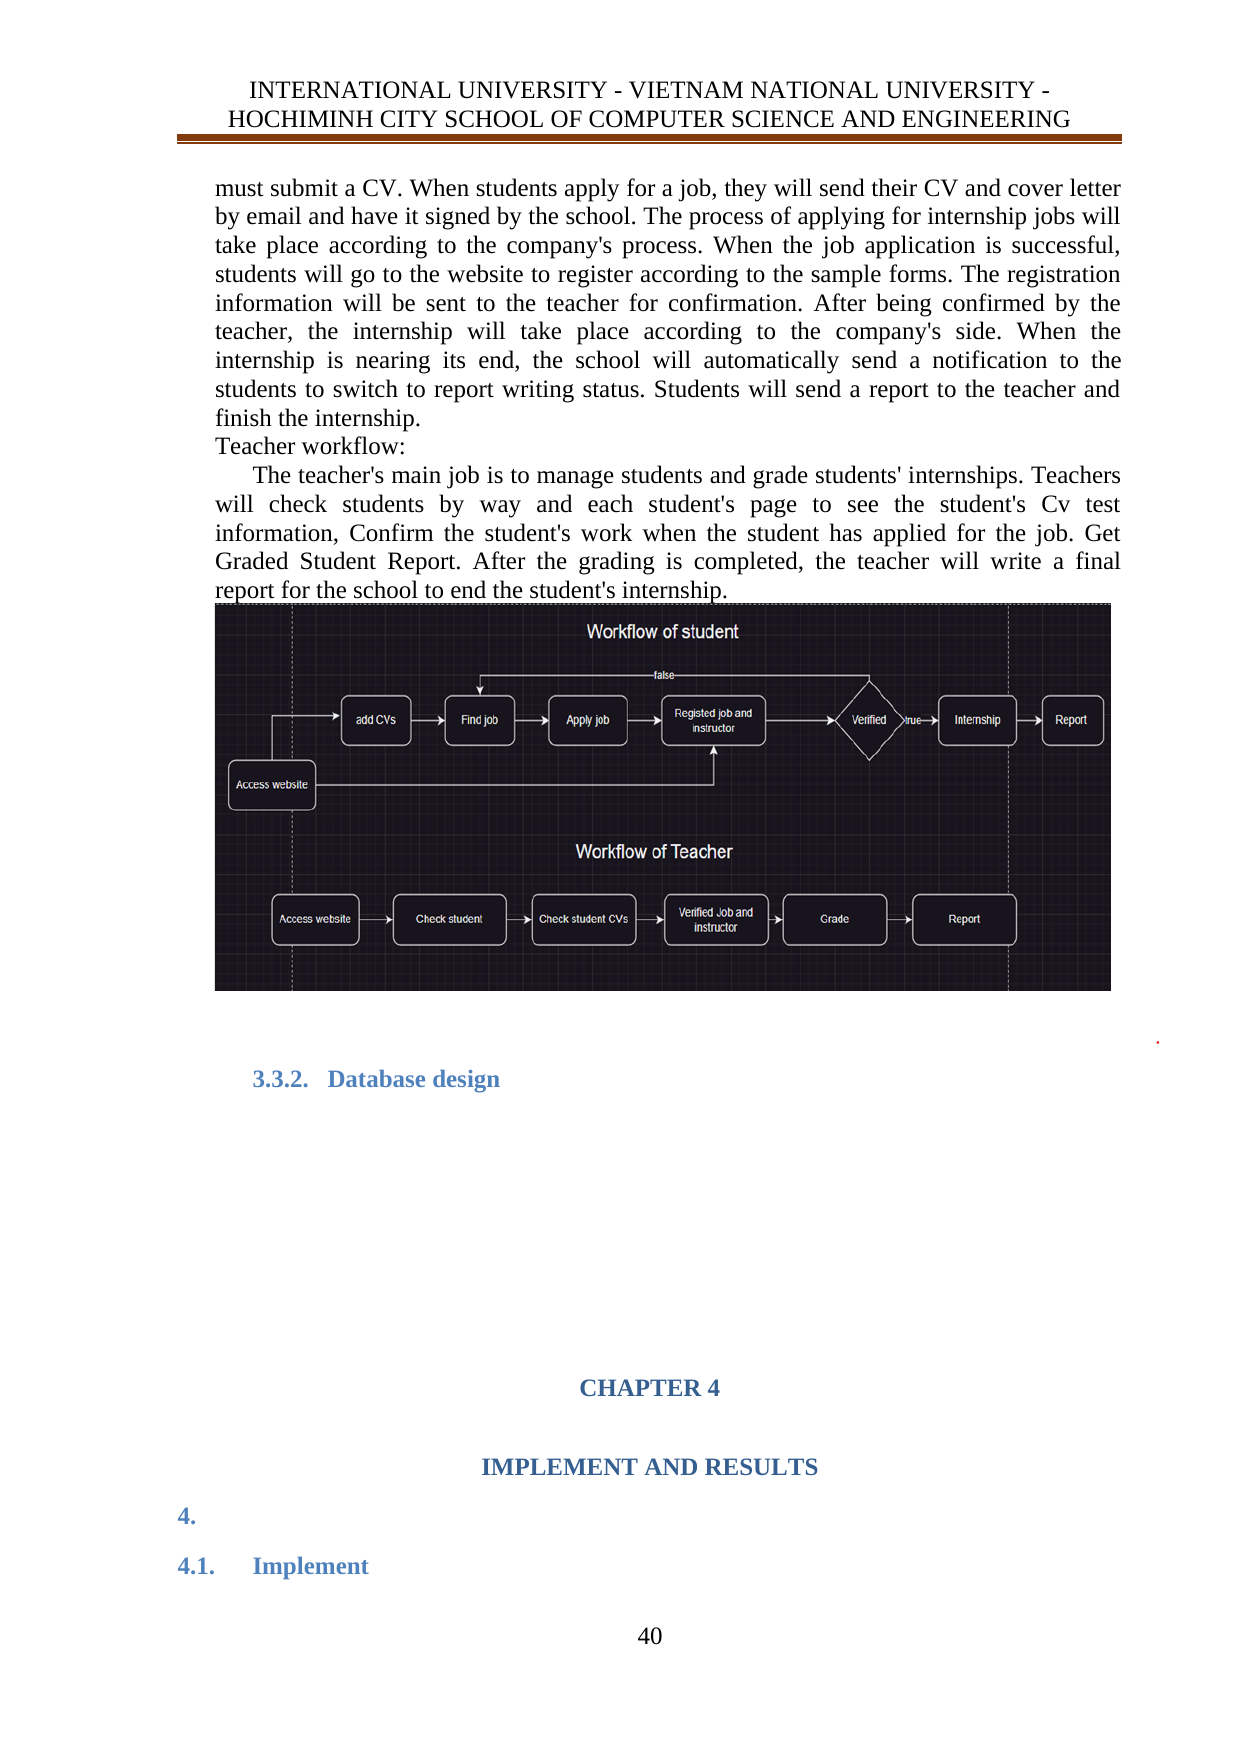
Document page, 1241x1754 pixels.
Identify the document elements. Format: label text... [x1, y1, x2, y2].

list Teacher workflow: [215, 431, 1122, 460]
subtitle Implement [177, 1551, 1122, 1580]
list The teacher's main job is to manage students and grade students' internships. Teachers will check students by way and each student's page to see the student's Cv test information, Confirm the student's work when the student has applied for the job. Get Graded Student Report. After the grading is completed, the teacher will write a final report for the school to end the student's internship. [215, 460, 1122, 603]
subtitle Database design [252, 1064, 1122, 1093]
subtitle IMPLEMENT AND RESULTS [177, 1452, 1122, 1481]
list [215, 173, 1122, 431]
picture [214, 603, 1160, 1044]
subtitle CHAPTER 4 [177, 1373, 1122, 1402]
